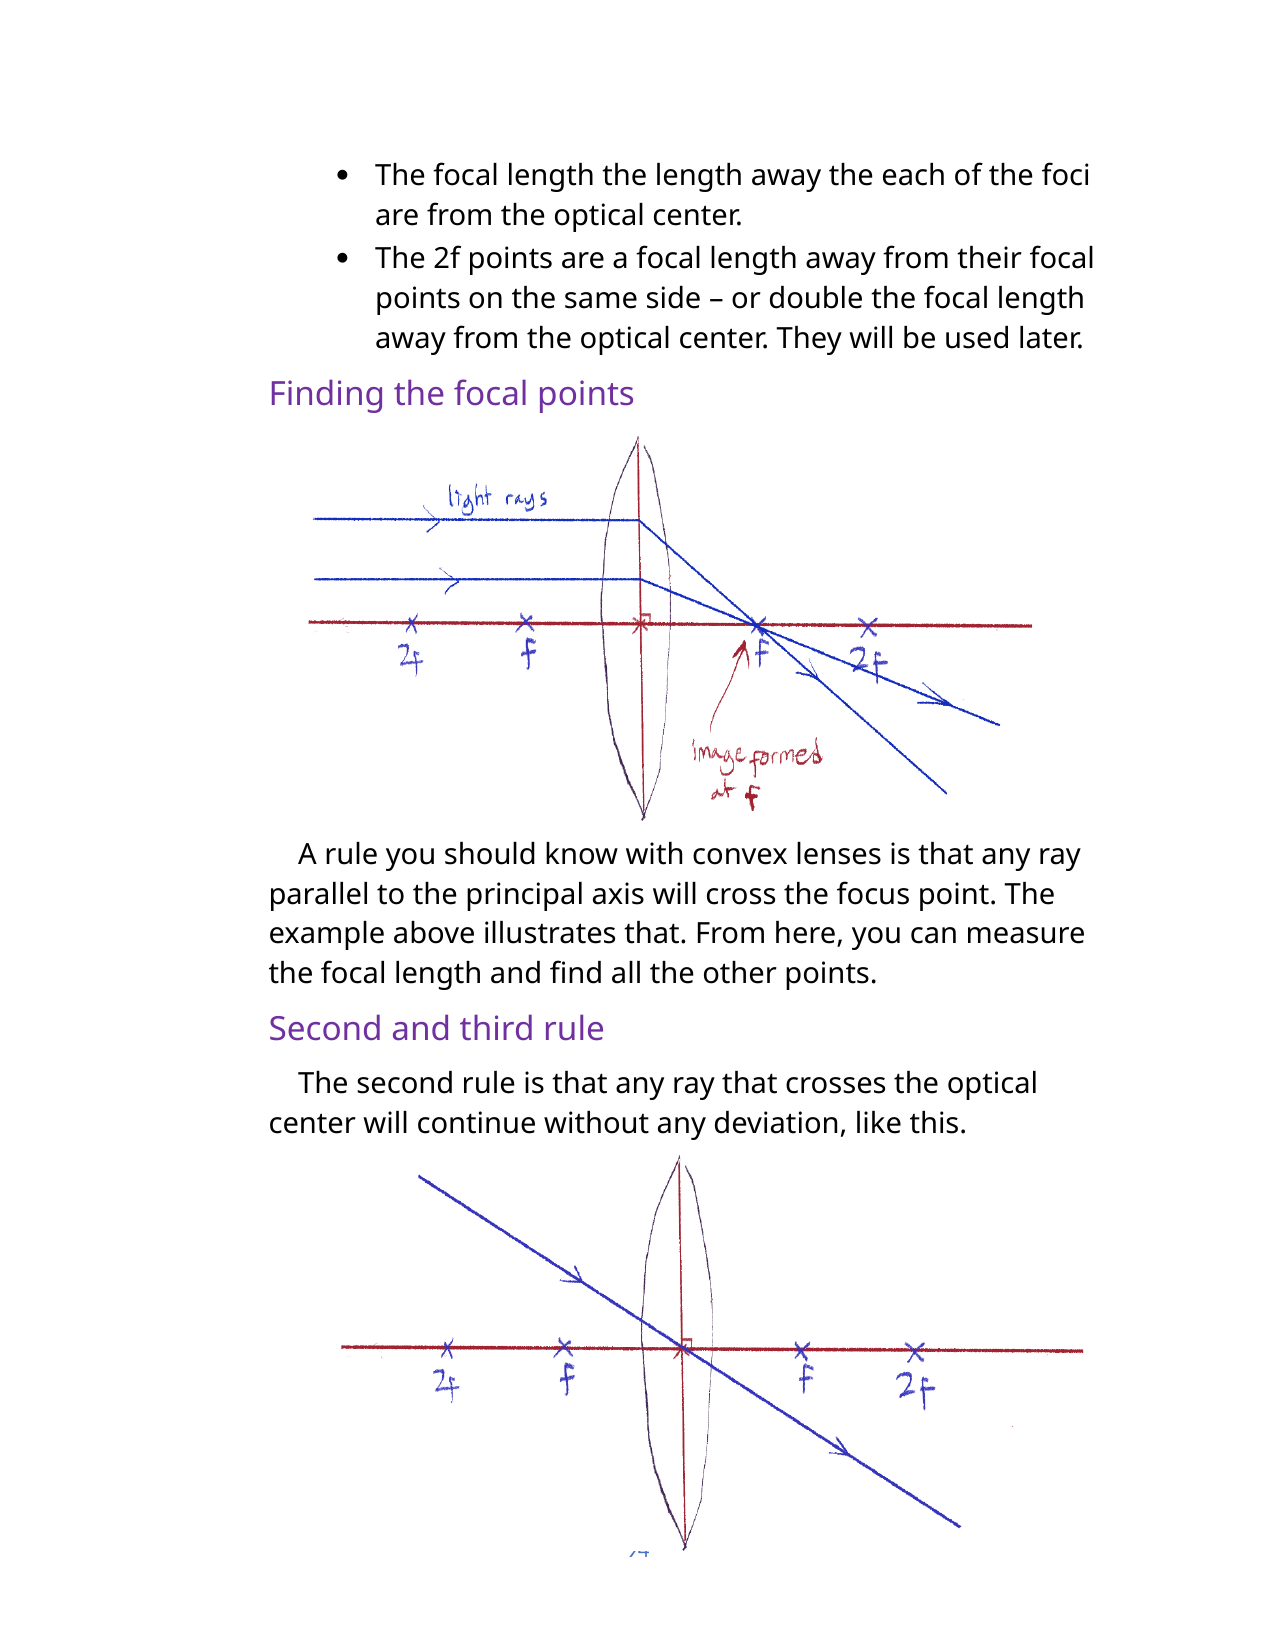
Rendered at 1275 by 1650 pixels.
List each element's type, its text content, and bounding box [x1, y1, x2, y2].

text The second rule is that any ray that crosses the optical center will continue without any deviation, like this. [268, 1062, 1125, 1142]
subtitle Second and third rule [268, 1004, 1125, 1050]
list The focal length the length away the each of the foci are from the optical center. [337, 154, 1125, 233]
list The 2f points are a focal length away from their focal points on the same side – or double the focal length away from the optical center. They will be used later. [337, 238, 1125, 357]
picture [341, 1155, 1084, 1551]
picture [308, 436, 1033, 821]
subtitle Finding the focal points [268, 369, 1125, 415]
